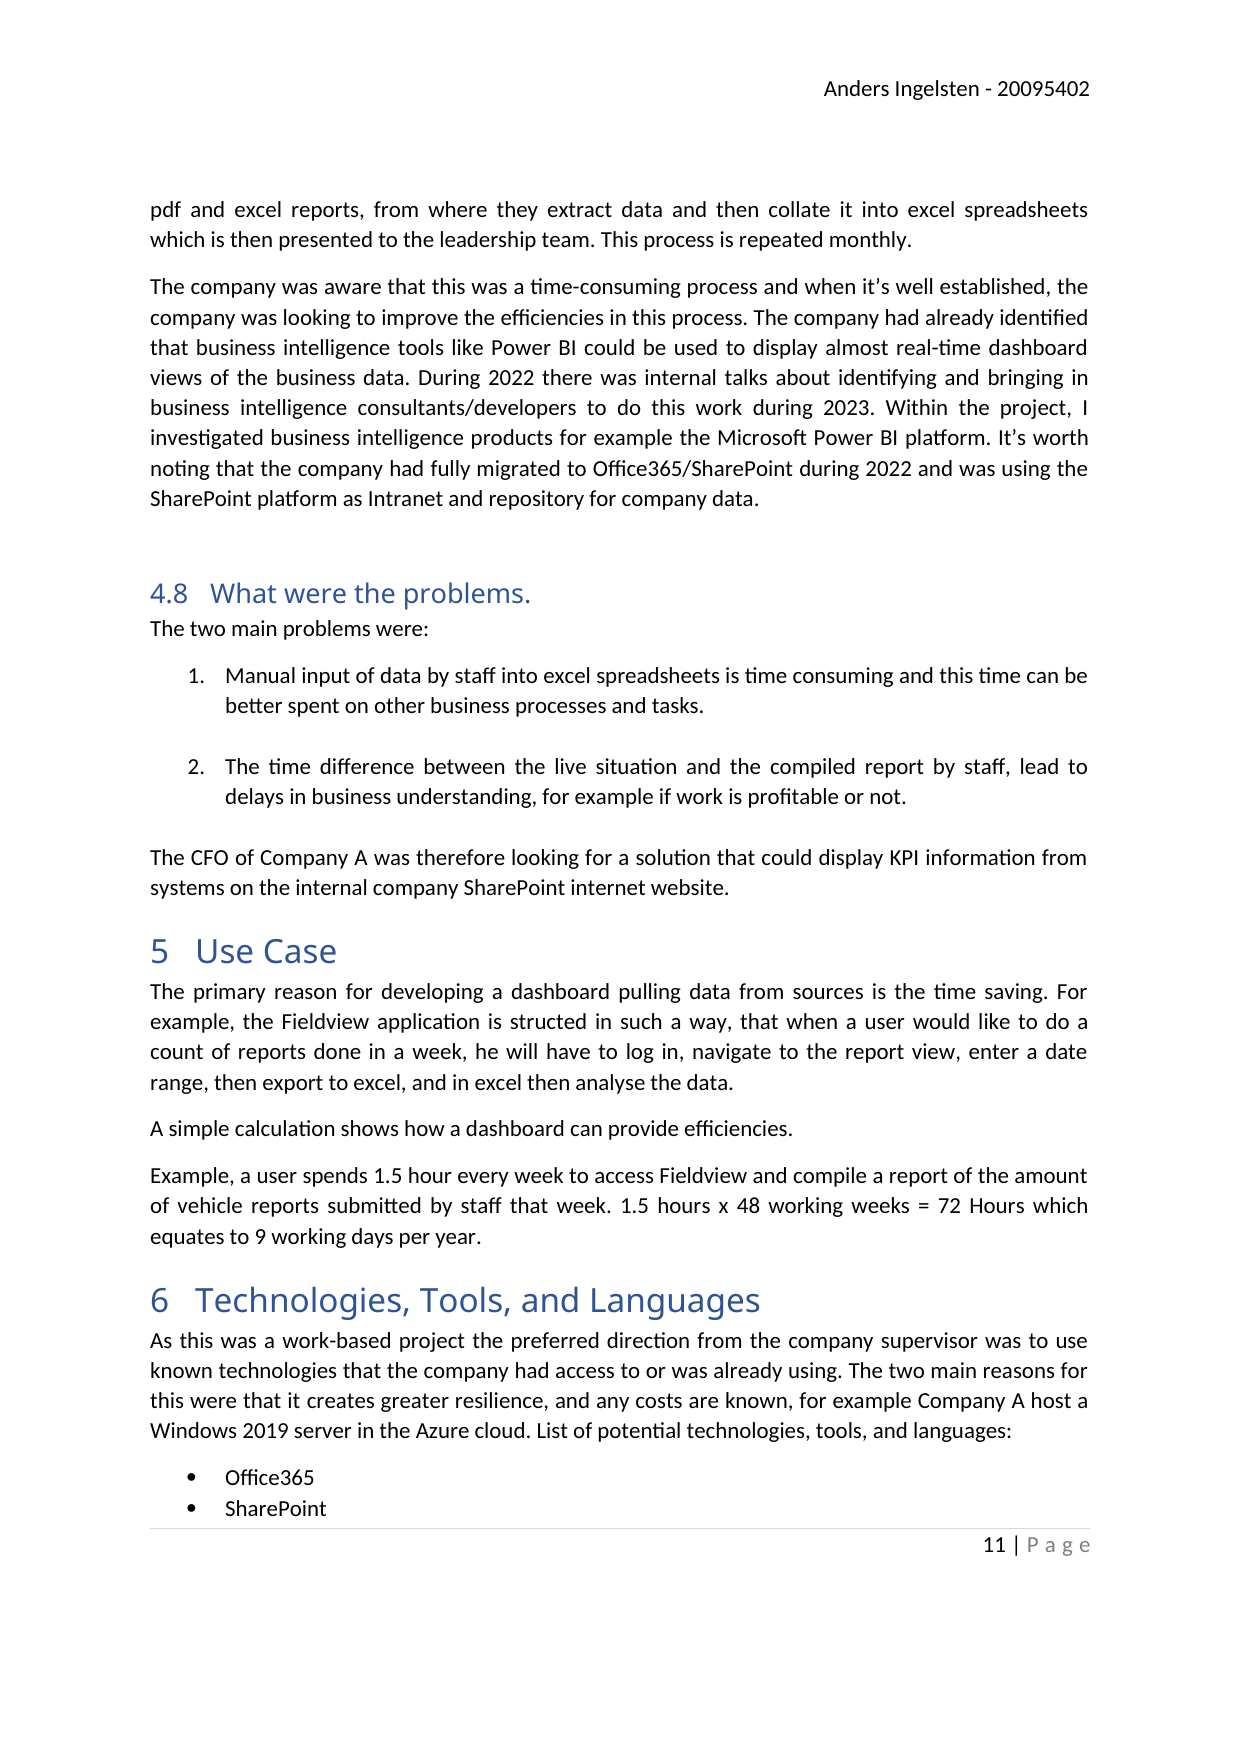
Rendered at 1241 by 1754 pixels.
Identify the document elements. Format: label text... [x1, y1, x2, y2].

list The time difference between the live situation and the compiled report by staff, lead to delays in business understanding, for example if work is profitable or not. [187, 752, 1090, 810]
subtitle Technologies, Tools, and Languages [150, 1277, 1090, 1322]
subtitle Use Case [150, 928, 1090, 973]
list Office365 [187, 1463, 1090, 1492]
text The company was aware that this was a time-consuming process and when it’s well established, the company was looking to improve the efficiencies in this process. The company had already identified that business intelligence tools like Power BI could be used to display almost real-time dashboard views of the business data. During 2022 there was internal talks about identifying and bringing in business intelligence consultants/developers to do this work during 2023. Within the project, I investigated business intelligence products for example the Microsoft Power BI platform. It’s worth noting that the company had fully migrated to Office365/SharePoint during 2022 and was using the SharePoint platform as Intranet and repository for company data. [150, 272, 1090, 512]
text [150, 195, 1090, 254]
list SharePoint [187, 1494, 1090, 1522]
text As this was a work-based project the preferred direction from the company supervisor was to use known technologies that the company had access to or was already using. The two main reasons for this were that it creates greater resilience, and any costs are known, for example Company A host a Windows 2019 server in the Azure cloud. List of potential technologies, tools, and languages: [150, 1326, 1090, 1445]
text The two main problems were: [150, 614, 1090, 643]
subtitle What were the problems. [150, 575, 1090, 612]
text Example, a user spends 1.5 hour every week to access Fieldview and compile a report of the amount of vehicle reports submitted by staff that week. 1.5 hours x 48 working weeks = 72 Hours which equates to 9 working days per year. [150, 1161, 1090, 1250]
list Manual input of data by staff into excel spreadsheets is time consuming and this time can be better spent on other business processes and tasks. [187, 661, 1090, 720]
text The CFO of Company A was therefore looking for a solution that could display KPI information from systems on the internal company SharePoint internet website. [150, 843, 1090, 901]
text The primary reason for developing a dashboard pulling data from sources is the time saving. For example, the Fieldview application is structed in such a way, that when a user would like to do a count of reports done in a week, he will have to log in, navigate to the report view, enter a date range, then export to excel, and in excel then analyse the data. [150, 977, 1090, 1096]
text A simple calculation shows how a dashboard can provide efficiencies. [150, 1114, 1090, 1143]
